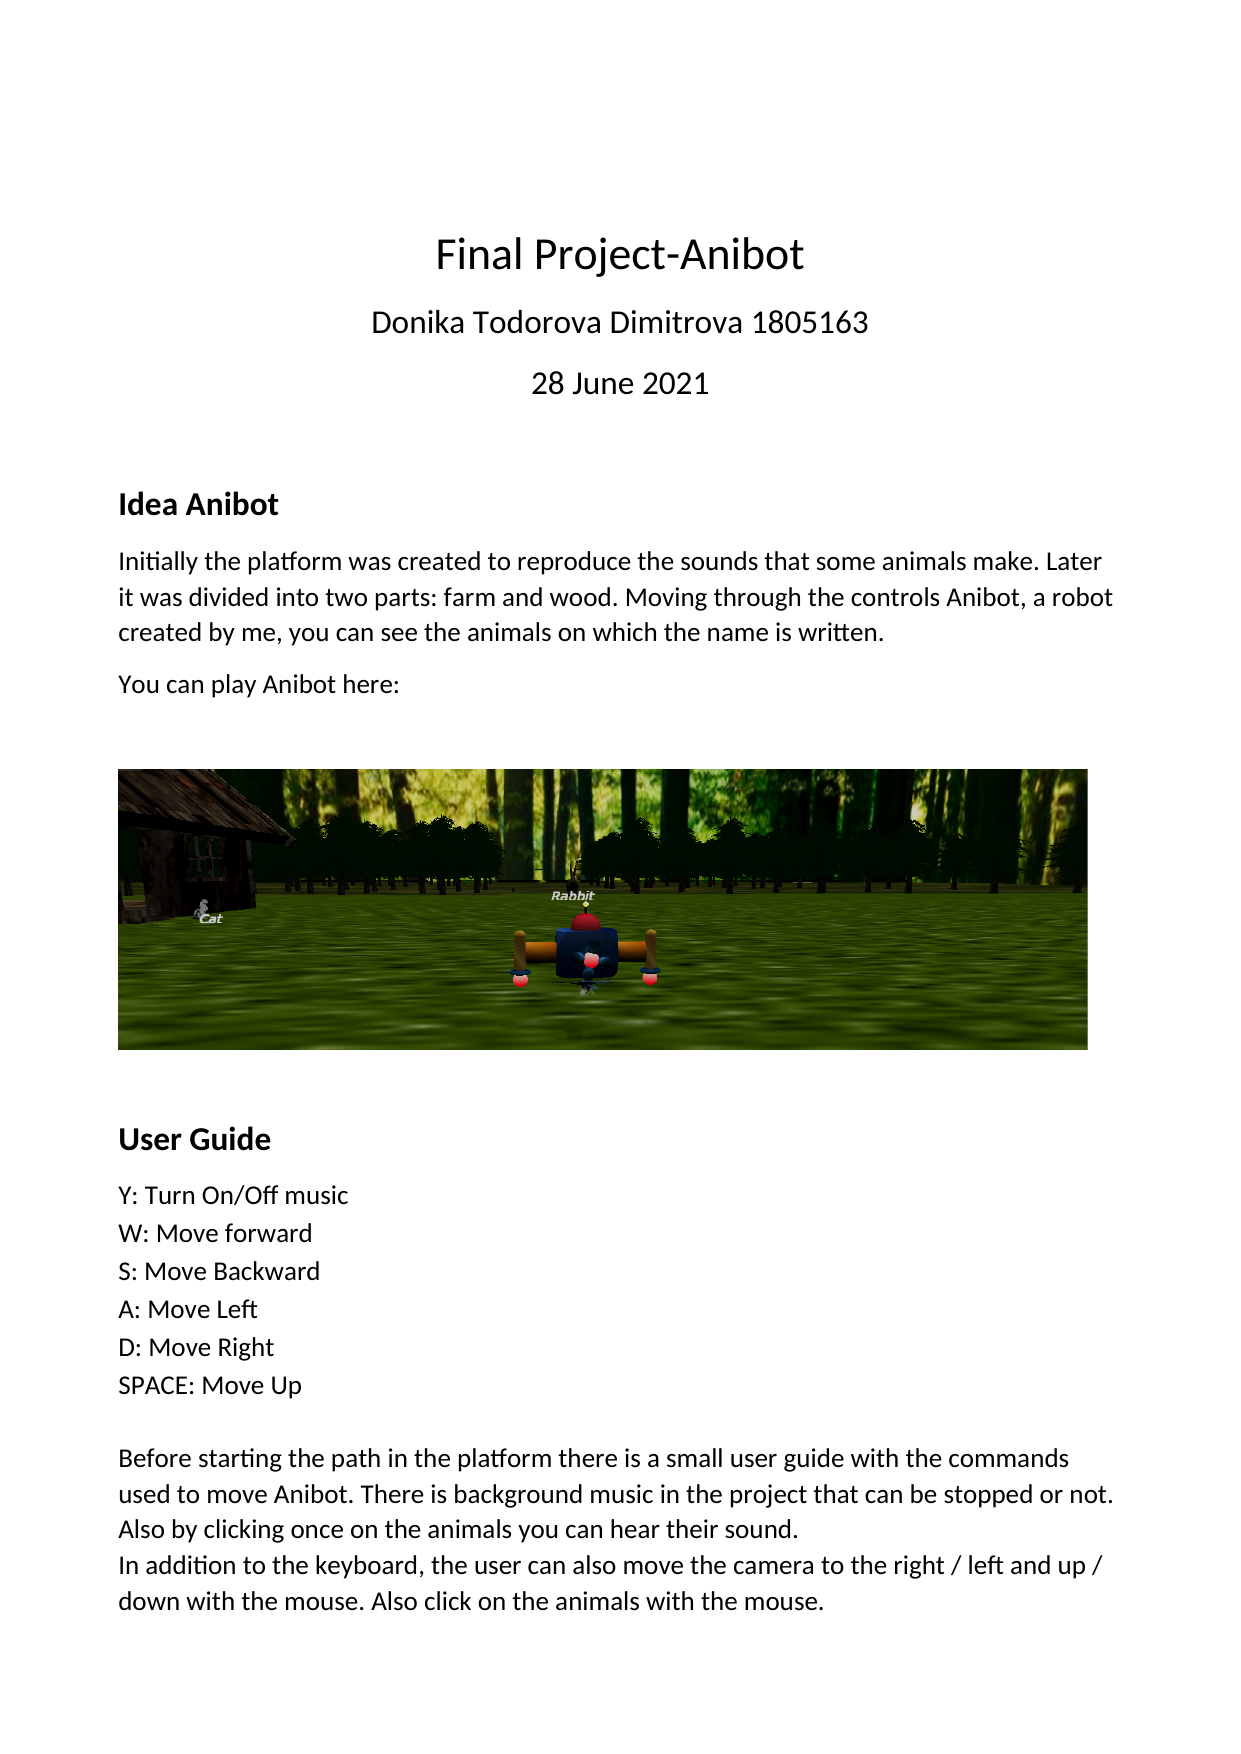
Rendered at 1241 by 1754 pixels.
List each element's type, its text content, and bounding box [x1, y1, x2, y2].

text D: Move Right [118, 1330, 1122, 1363]
text 28 June 2021 [118, 362, 1122, 403]
text A: Move Left [118, 1292, 1122, 1325]
text Before starting the path in the platform there is a small user guide with the commands used to move Anibot. There is background music in the project that can be stopped or not. Also by clicking once on the animals you can hear their sound. [118, 1441, 1122, 1546]
text User Guide [118, 1118, 1122, 1158]
text Y: Turn On/Off music W: Move forward S: Move Backward [118, 1178, 1122, 1287]
text Idea Anibot [118, 483, 1122, 524]
text SPACE: Move Up [118, 1368, 1122, 1401]
text You can play Anibot here: [118, 668, 1122, 701]
text Final Project-Anibot [118, 224, 1122, 281]
text Donika Todorova Dimitrova 1805163 [118, 302, 1122, 342]
text In addition to the keyboard, the user can also move the camera to the right / left and up / down with the mouse. Also click on the animals with the mouse. [118, 1548, 1122, 1617]
text Initially the platform was created to reproduce the sounds that some animals make. Later it was divided into two parts: farm and wood. Moving through the controls Anibot, a robot created by me, you can see the animals on which the name is written. [118, 544, 1122, 648]
picture [118, 769, 1088, 1050]
